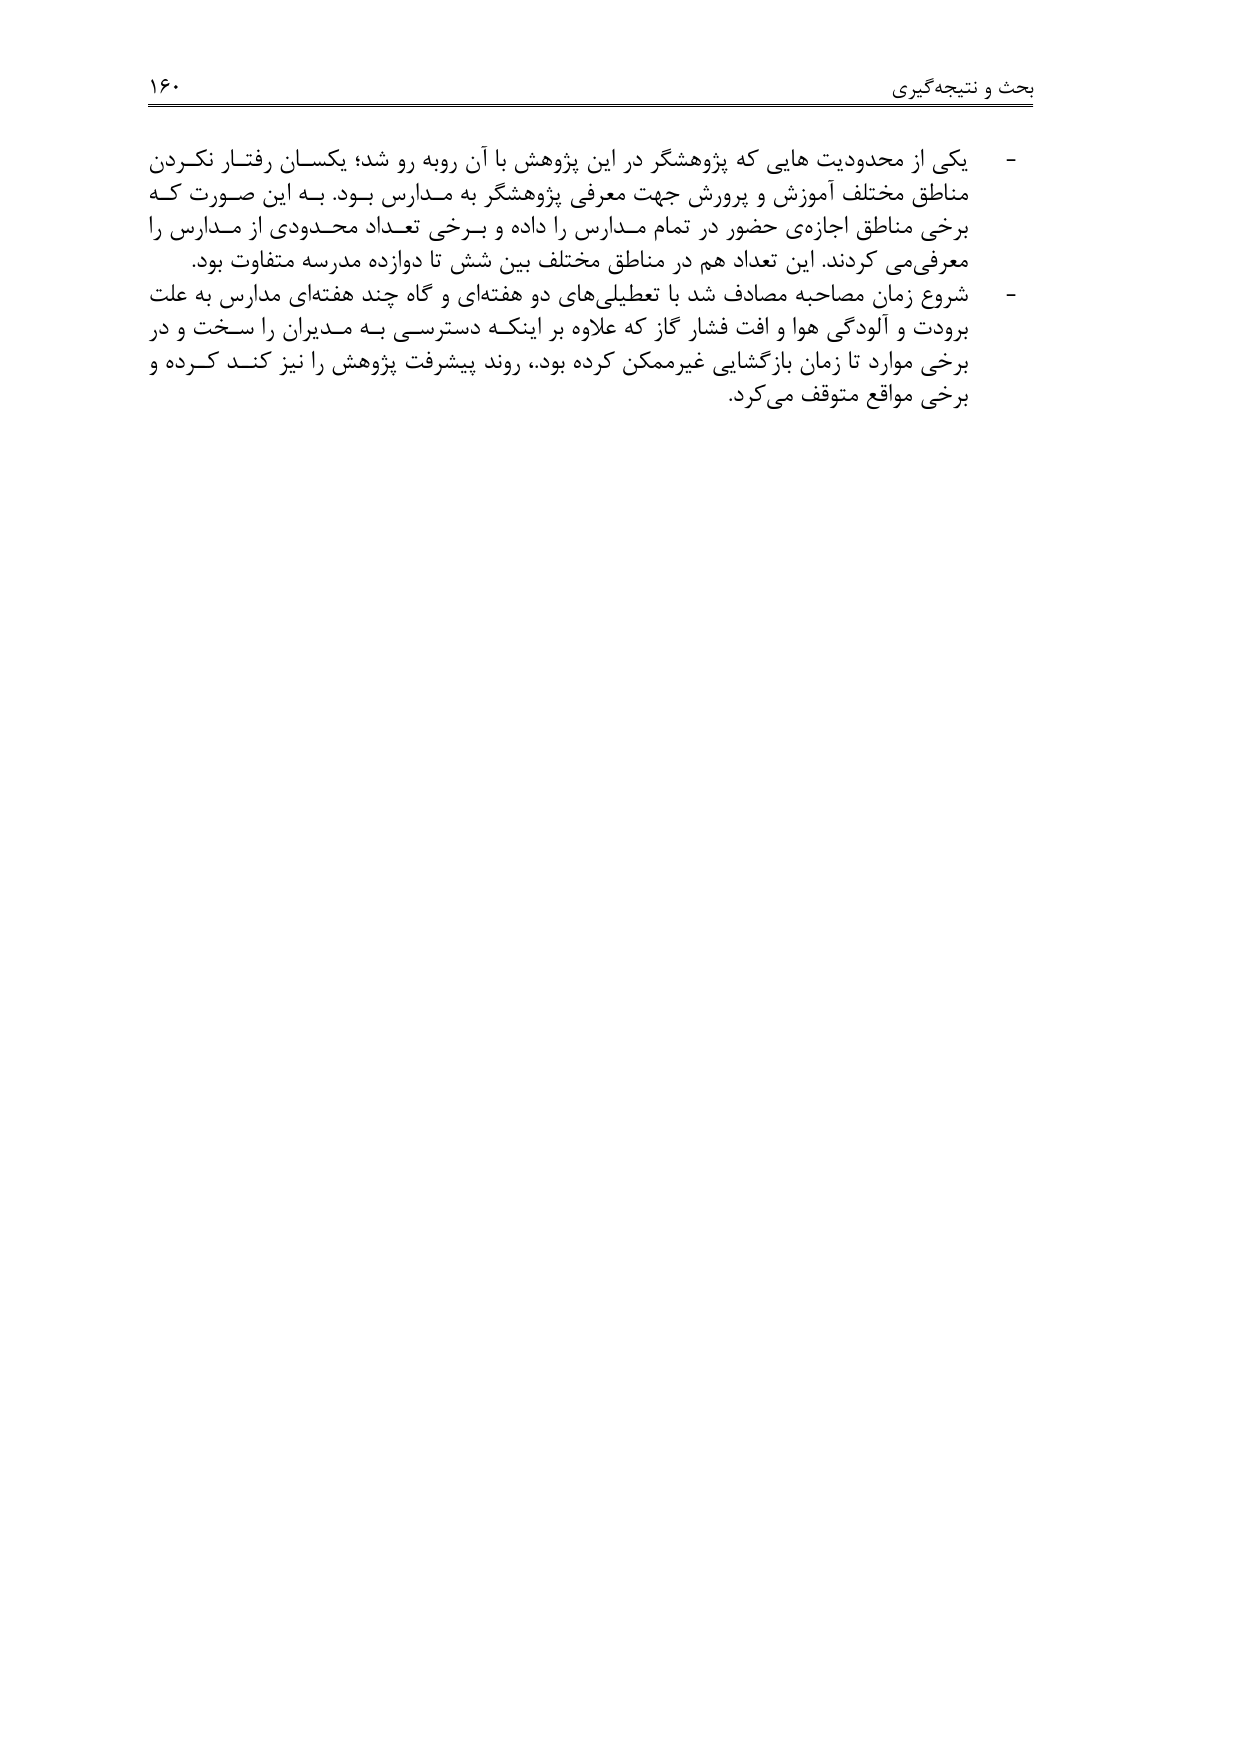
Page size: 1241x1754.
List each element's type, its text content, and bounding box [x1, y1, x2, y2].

list شروع زمان مصاحبه مصادف شد با تعطیلی‌های دو هفته‌ای و گاه چند هفته‌ای مدارس به علت برودت و آلودگی هوا و افت فشار گاز که علاوه بر اینکه دسترسی به مدیران را سخت و در برخی موارد تا زمان بازگشایی غیرممکن کرده بود.، روند پیشرفت پژوهش را نیز کند کرده و برخی مواقع متوقف می‌کرد. [148, 282, 1005, 412]
list یکی از محدودیت هایی که پژوهشگر در این پژوهش با آن روبه رو شد؛ یکسان رفتار نکردن مناطق مختلف آموزش و پرورش جهت معرفی پژوهشگر به مدارس بود. به این صورت که برخی مناطق اجازه‌ی حضور در تمام مدارس را داده و برخی تعداد محدودی از مدارس را معرفی‌می کردند. این تعداد هم در مناطق مختلف بین شش تا دوازده مدرسه متفاوت بود. [148, 148, 1005, 277]
